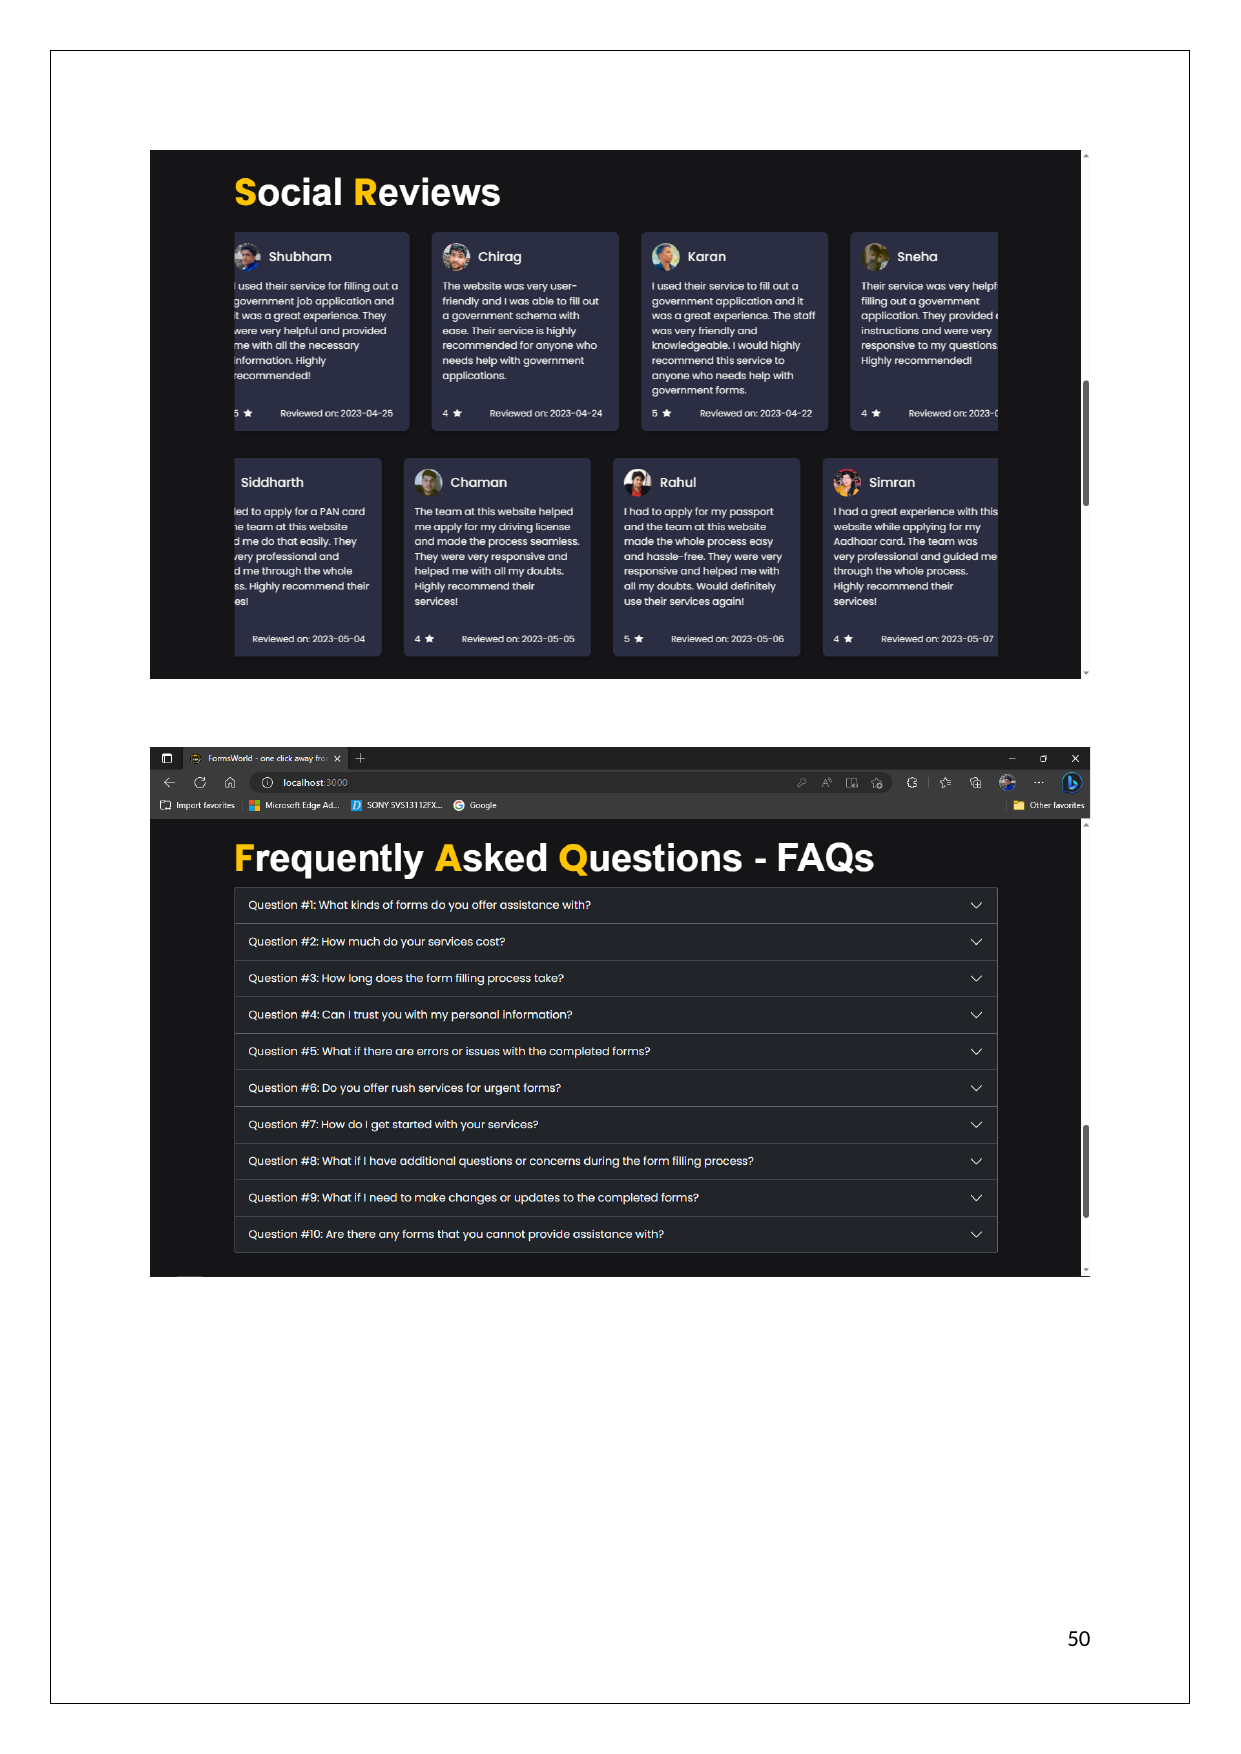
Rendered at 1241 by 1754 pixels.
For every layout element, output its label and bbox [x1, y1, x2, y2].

picture [150, 747, 1091, 1277]
picture [150, 150, 1091, 679]
